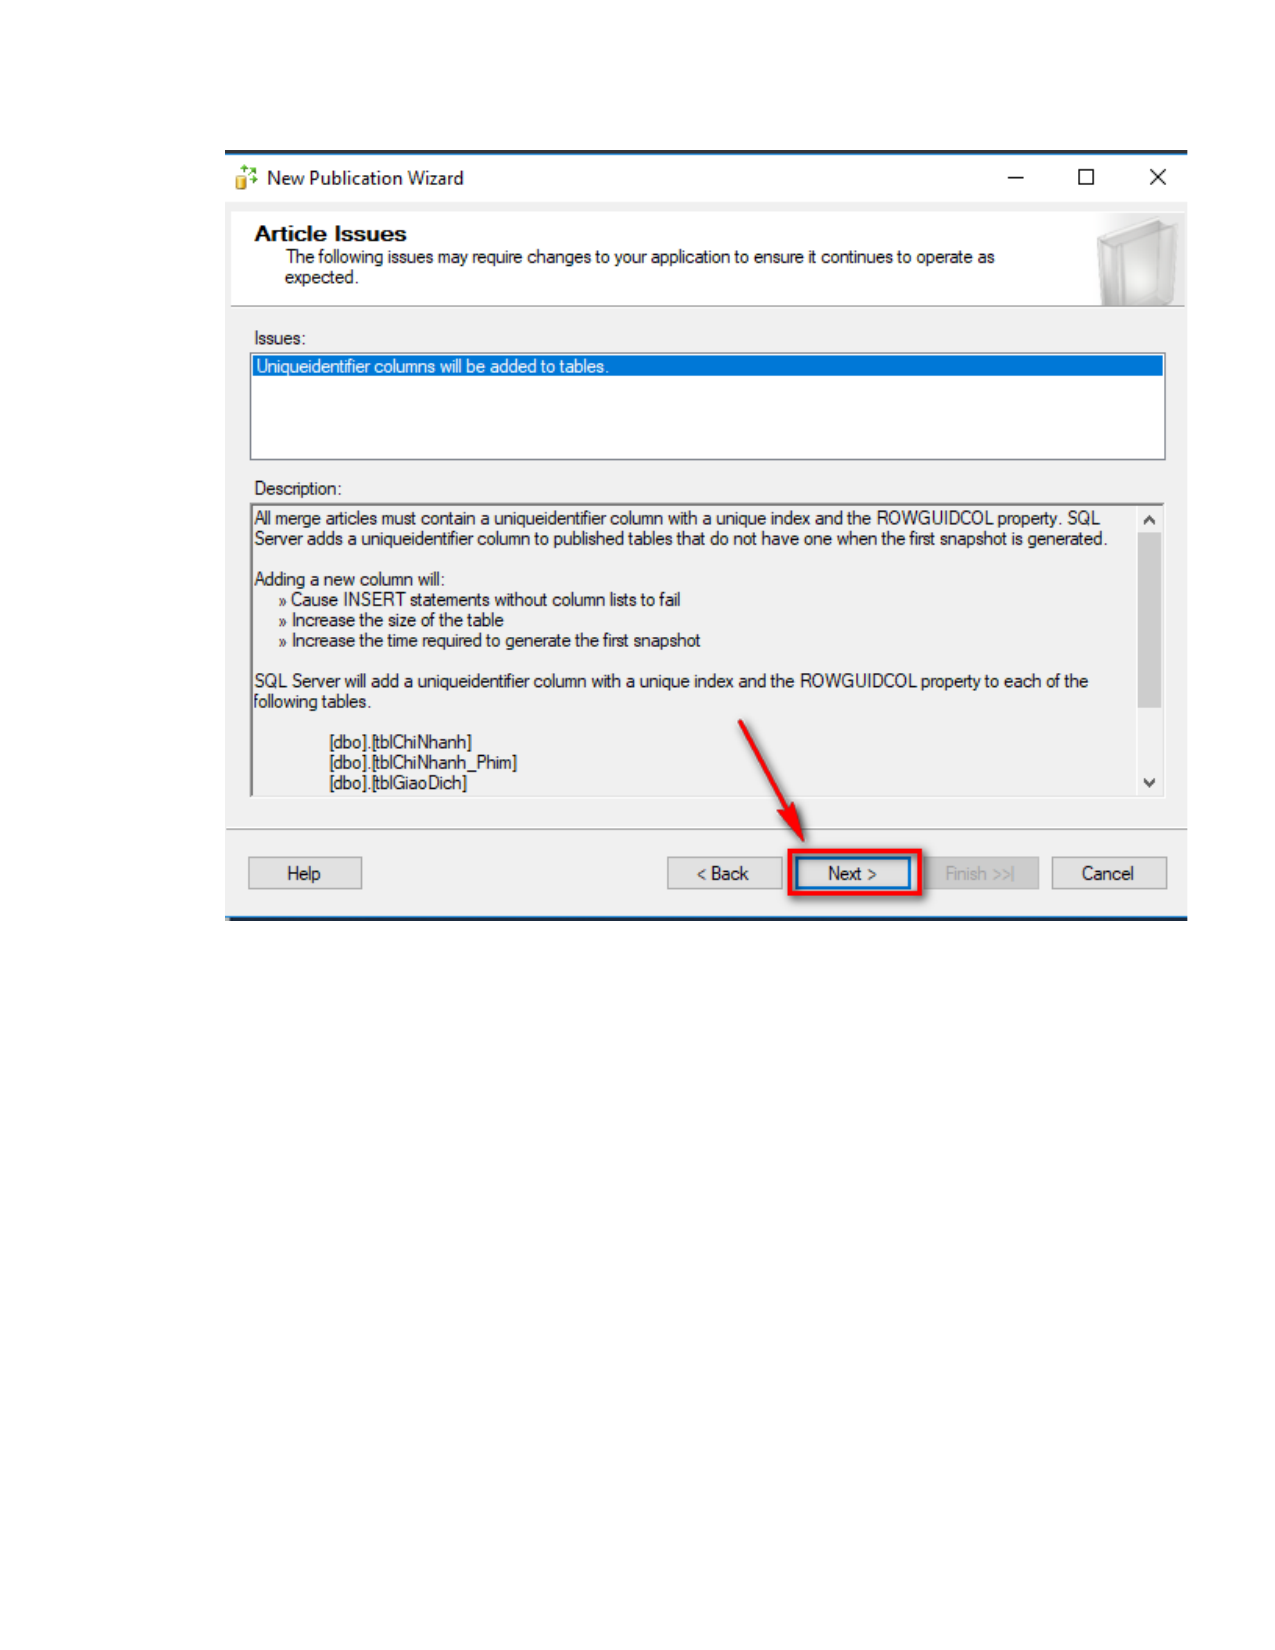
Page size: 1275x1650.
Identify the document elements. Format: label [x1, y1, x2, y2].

picture [225, 150, 1188, 921]
